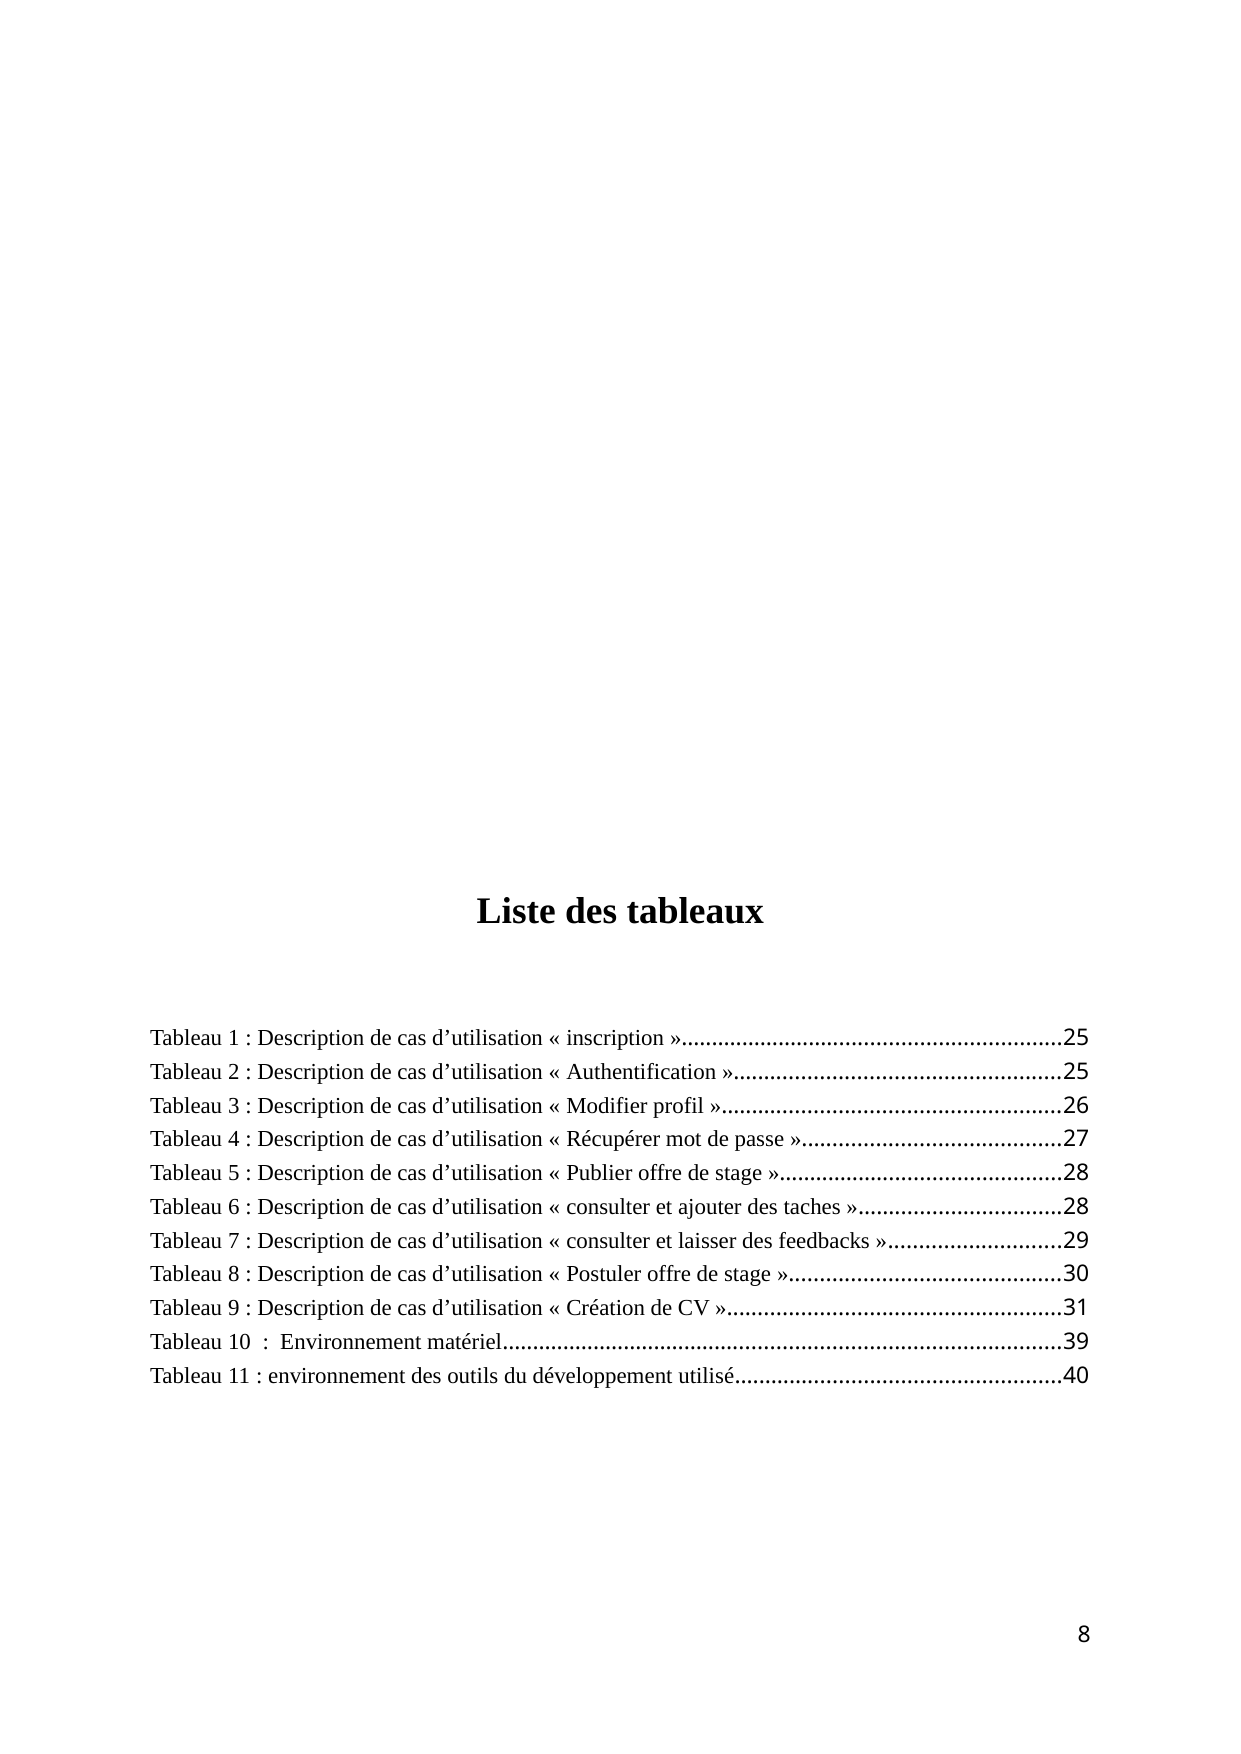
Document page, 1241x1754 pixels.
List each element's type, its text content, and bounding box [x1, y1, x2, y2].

text Tableau 4 : Description de cas d’utilisation « Récupérer mot de passe » 27 [150, 1122, 1090, 1154]
text Tableau 9 : Description de cas d’utilisation « Création de CV » 31 [150, 1291, 1090, 1322]
text Tableau 10 : Environnement matériel 39 [150, 1325, 1090, 1356]
text Tableau 5 : Description de cas d’utilisation « Publier offre de stage » 28 [150, 1156, 1090, 1187]
text Tableau 7 : Description de cas d’utilisation « consulter et laisser des feedbacks » 29 [150, 1224, 1090, 1255]
subtitle Liste des tableaux [150, 888, 1090, 931]
text Tableau 2 : Description de cas d’utilisation « Authentification » 25 [150, 1055, 1090, 1086]
text Tableau 1 : Description de cas d’utilisation « inscription » 25 [150, 1021, 1090, 1052]
text Tableau 8 : Description de cas d’utilisation « Postuler offre de stage » 30 [150, 1257, 1090, 1289]
text Tableau 3 : Description de cas d’utilisation « Modifier profil » 26 [150, 1089, 1090, 1120]
text Tableau 11 : environnement des outils du développement utilisé 40 [150, 1359, 1090, 1390]
text Tableau 6 : Description de cas d’utilisation « consulter et ajouter des taches » 28 [150, 1190, 1090, 1221]
